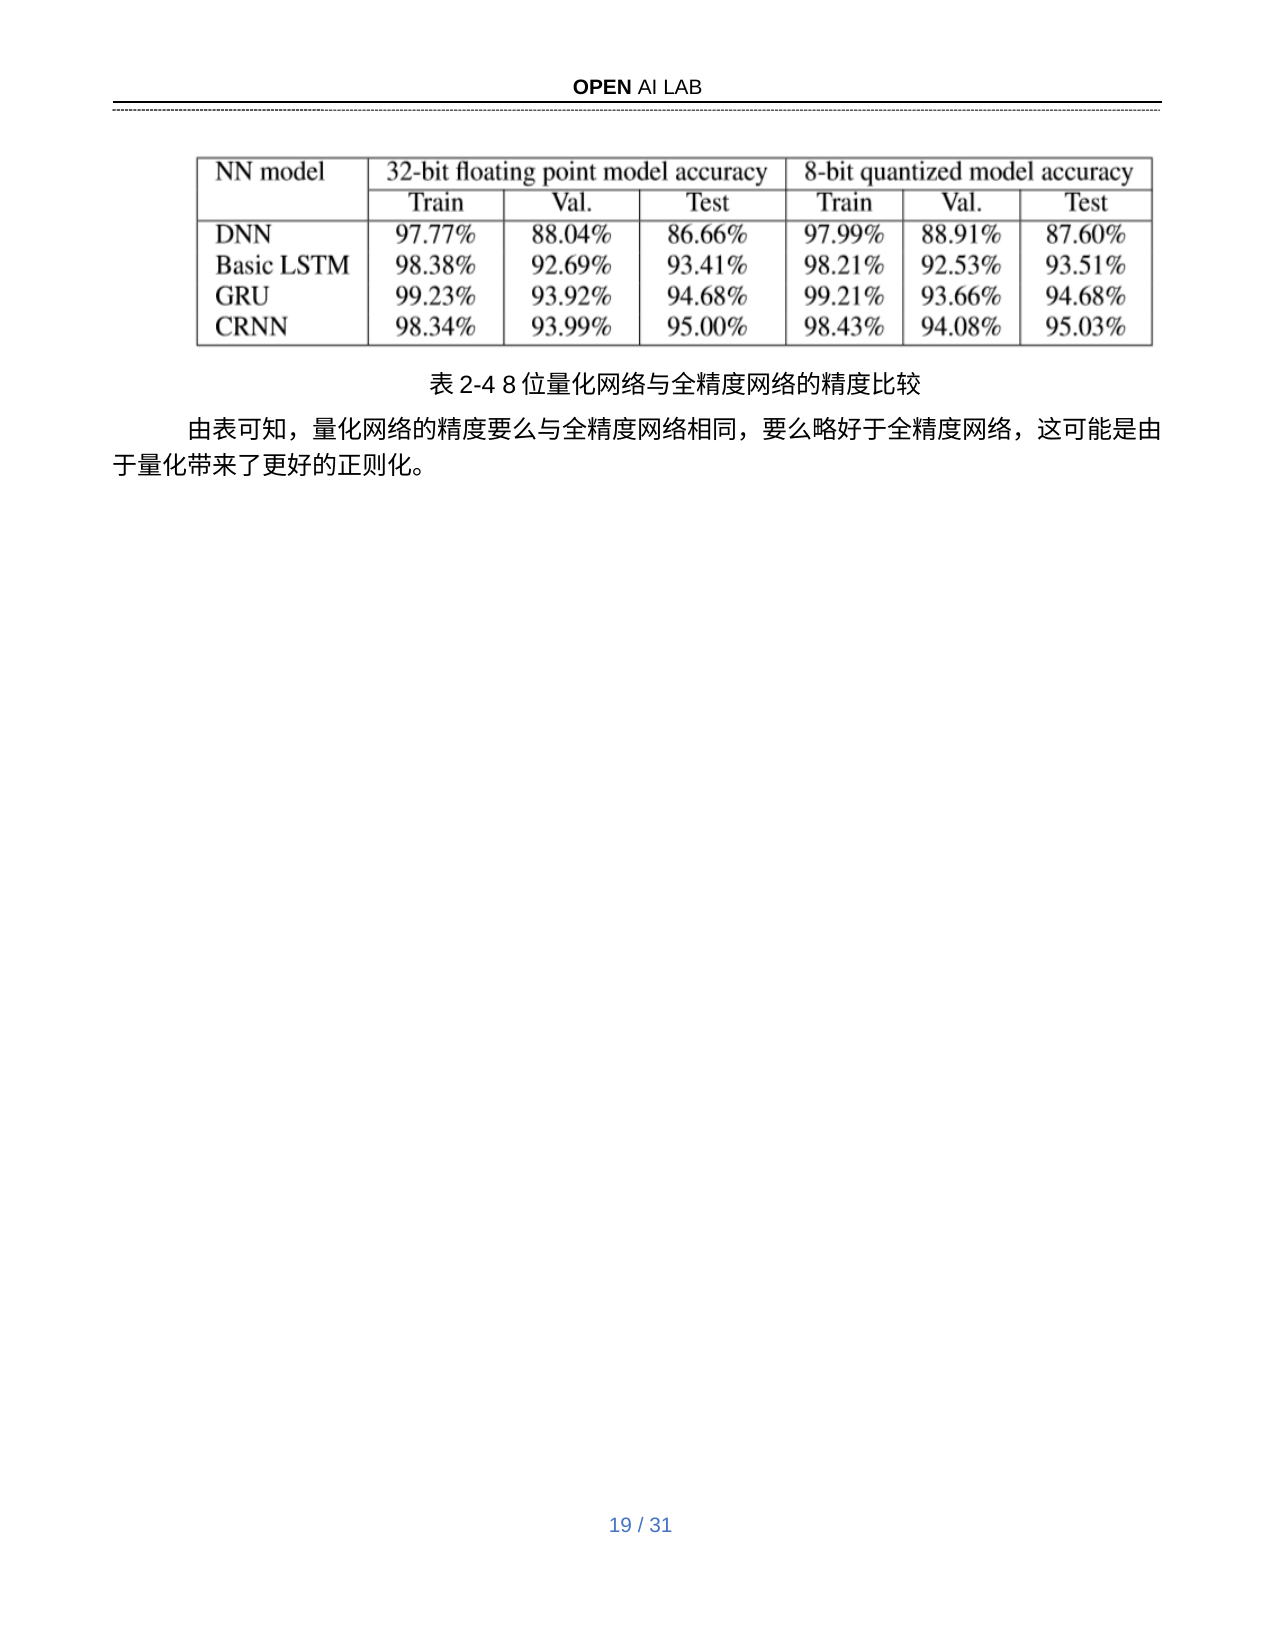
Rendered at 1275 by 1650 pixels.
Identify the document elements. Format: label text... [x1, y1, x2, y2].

picture [188, 150, 1162, 357]
text 由表可知，量化网络的精度要么与全精度网络相同，要么略好于全精度网络，这可能是由于量化带来了更好的正则化。 [112, 409, 1162, 482]
text 表2-4 8位量化网络与全精度网络的精度比较 [112, 364, 1162, 401]
